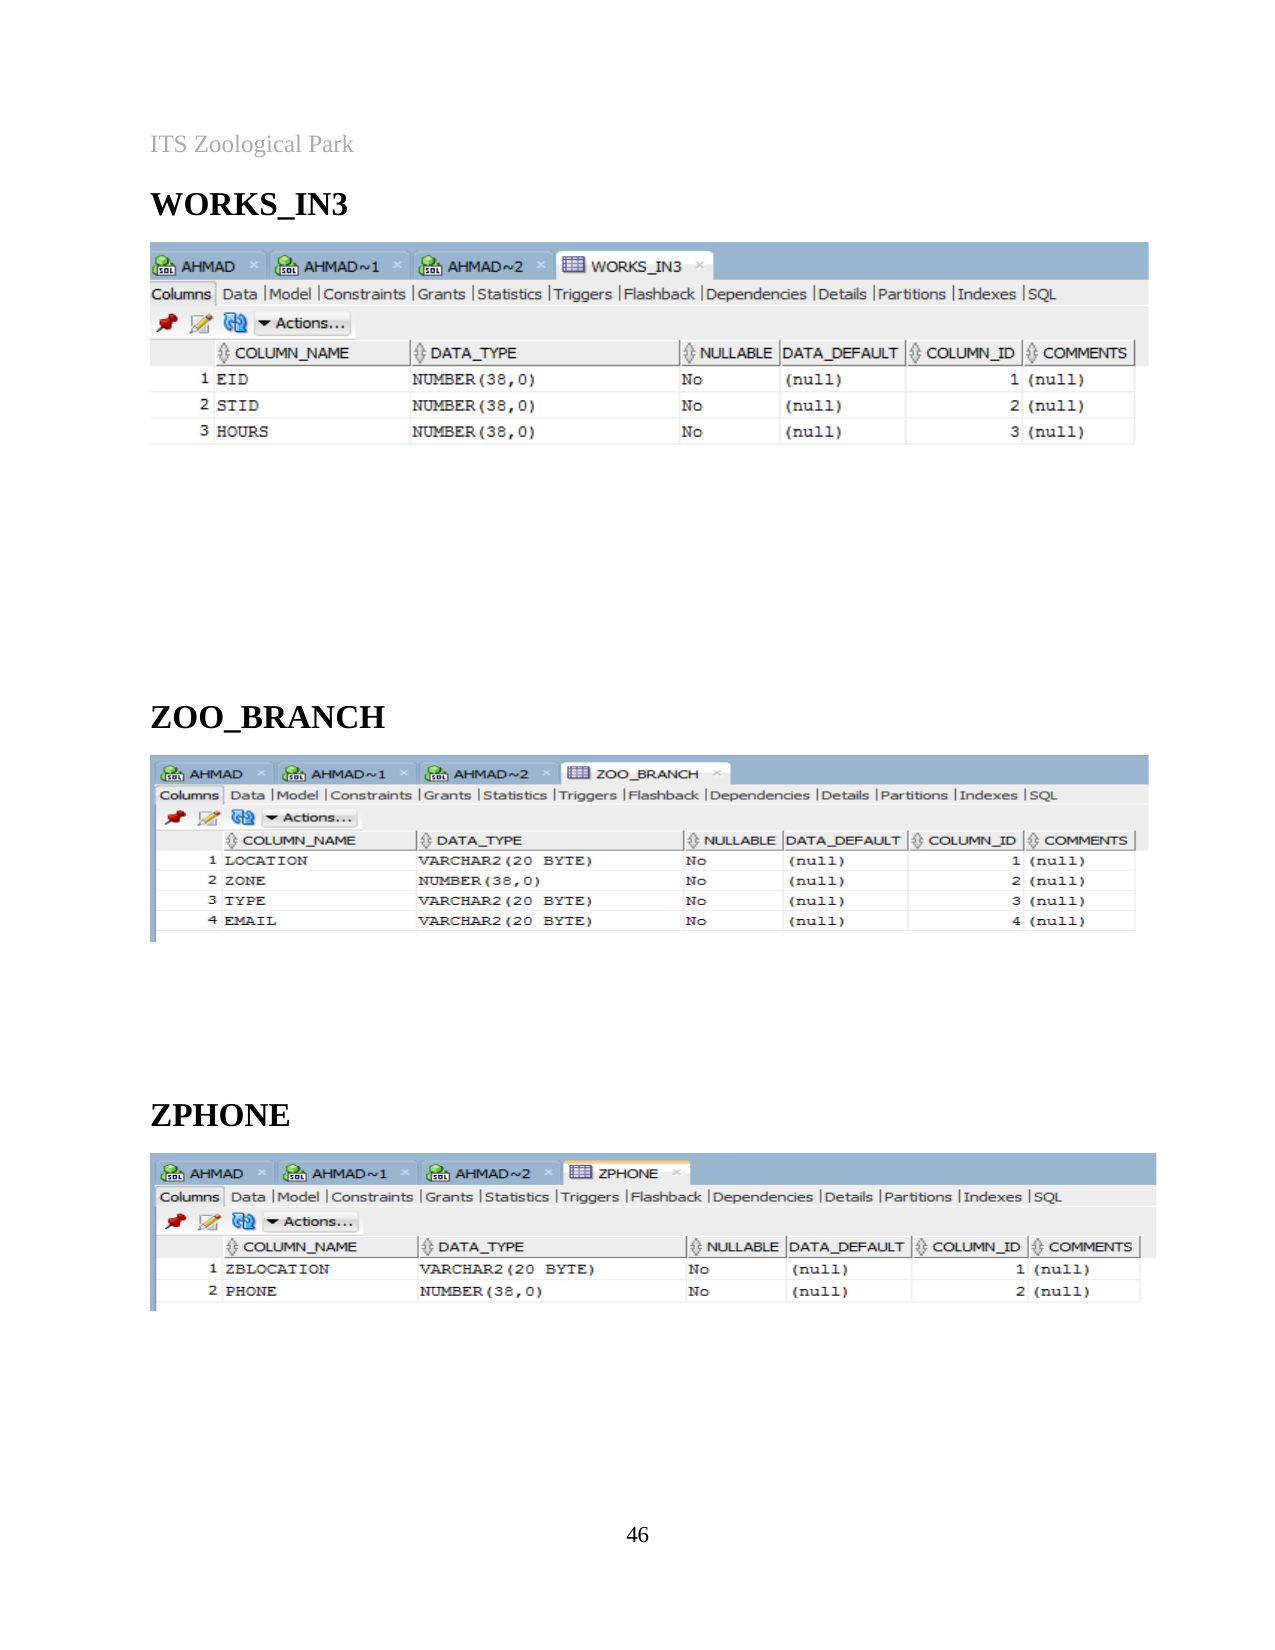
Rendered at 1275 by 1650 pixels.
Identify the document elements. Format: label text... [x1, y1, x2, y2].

picture [150, 242, 1149, 454]
picture [150, 755, 1149, 942]
text ZOO_BRANCH [150, 698, 1125, 736]
picture [150, 1153, 1157, 1311]
text WORKS_IN3 [150, 184, 1125, 222]
text ZPHONE [150, 1095, 1125, 1134]
